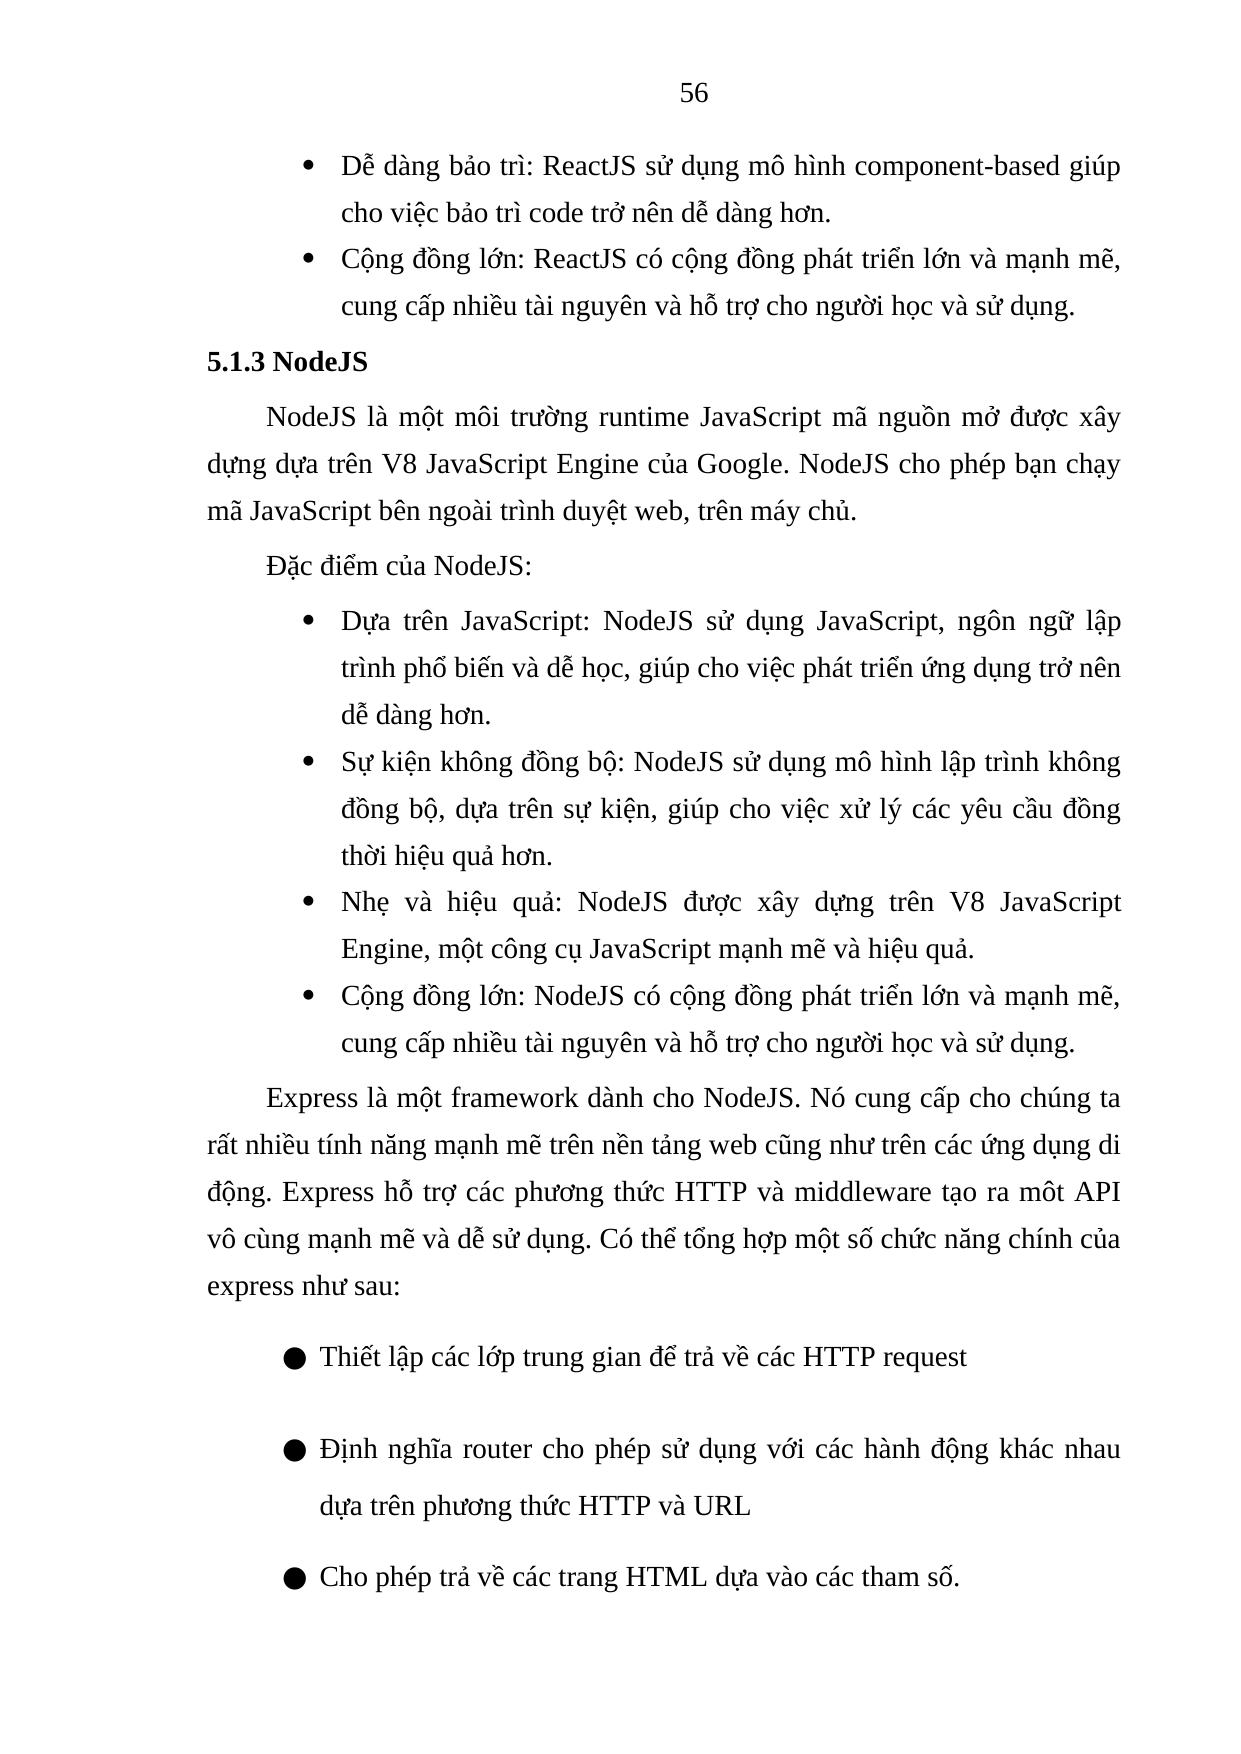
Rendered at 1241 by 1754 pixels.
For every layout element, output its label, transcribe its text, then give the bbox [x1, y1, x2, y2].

text Express là một framework dành cho NodeJS. Nó cung cấp cho chúng ta rất nhiều tính năng mạnh mẽ trên nền tảng web cũng như trên các ứng dụng di động. Express hỗ trợ các phương thức HTTP và middleware tạo ra môt API vô cùng mạnh mẽ và dễ sử dụng. Có thể tổng hợp một số chức năng chính của express như sau: [207, 1081, 1122, 1302]
list Thiết lập các lớp trung gian để trả về các HTTP request [282, 1323, 1122, 1383]
text Đặc điểm của NodeJS: [207, 548, 1122, 581]
list Dựa trên JavaScript: NodeJS sử dụng JavaScript, ngôn ngữ lập trình phổ biến và dễ học, giúp cho việc phát triển ứng dụng trở nên dễ dàng hơn. [303, 603, 1122, 731]
list Cộng đồng lớn: NodeJS có cộng đồng phát triển lớn và mạnh mẽ, cung cấp nhiều tài nguyên và hỗ trợ cho người học và sử dụng. [303, 978, 1122, 1059]
list Sự kiện không đồng bộ: NodeJS sử dụng mô hình lập trình không đồng bộ, dựa trên sự kiện, giúp cho việc xử lý các yêu cầu đồng thời hiệu quả hơn. [303, 744, 1122, 871]
list Dễ dàng bảo trì: ReactJS sử dụng mô hình component-based giúp cho việc bảo trì code trở nên dễ dàng hơn. [303, 148, 1122, 228]
list Định nghĩa router cho phép sử dụng với các hành động khác nhau dựa trên phương thức HTTP và URL [282, 1415, 1122, 1522]
text NodeJS là một môi trường runtime JavaScript mã nguồn mở được xây dựng dựa trên V8 JavaScript Engine của Google. NodeJS cho phép bạn chạy mã JavaScript bên ngoài trình duyệt web, trên máy chủ. [207, 399, 1122, 526]
subtitle NodeJS [207, 344, 1122, 377]
list Cho phép trả về các trang HTML dựa vào các tham số. [282, 1544, 1122, 1603]
list Nhẹ và hiệu quả: NodeJS được xây dựng trên V8 JavaScript Engine, một công cụ JavaScript mạnh mẽ và hiệu quả. [303, 884, 1122, 965]
list Cộng đồng lớn: ReactJS có cộng đồng phát triển lớn và mạnh mẽ, cung cấp nhiều tài nguyên và hỗ trợ cho người học và sử dụng. [303, 242, 1122, 322]
